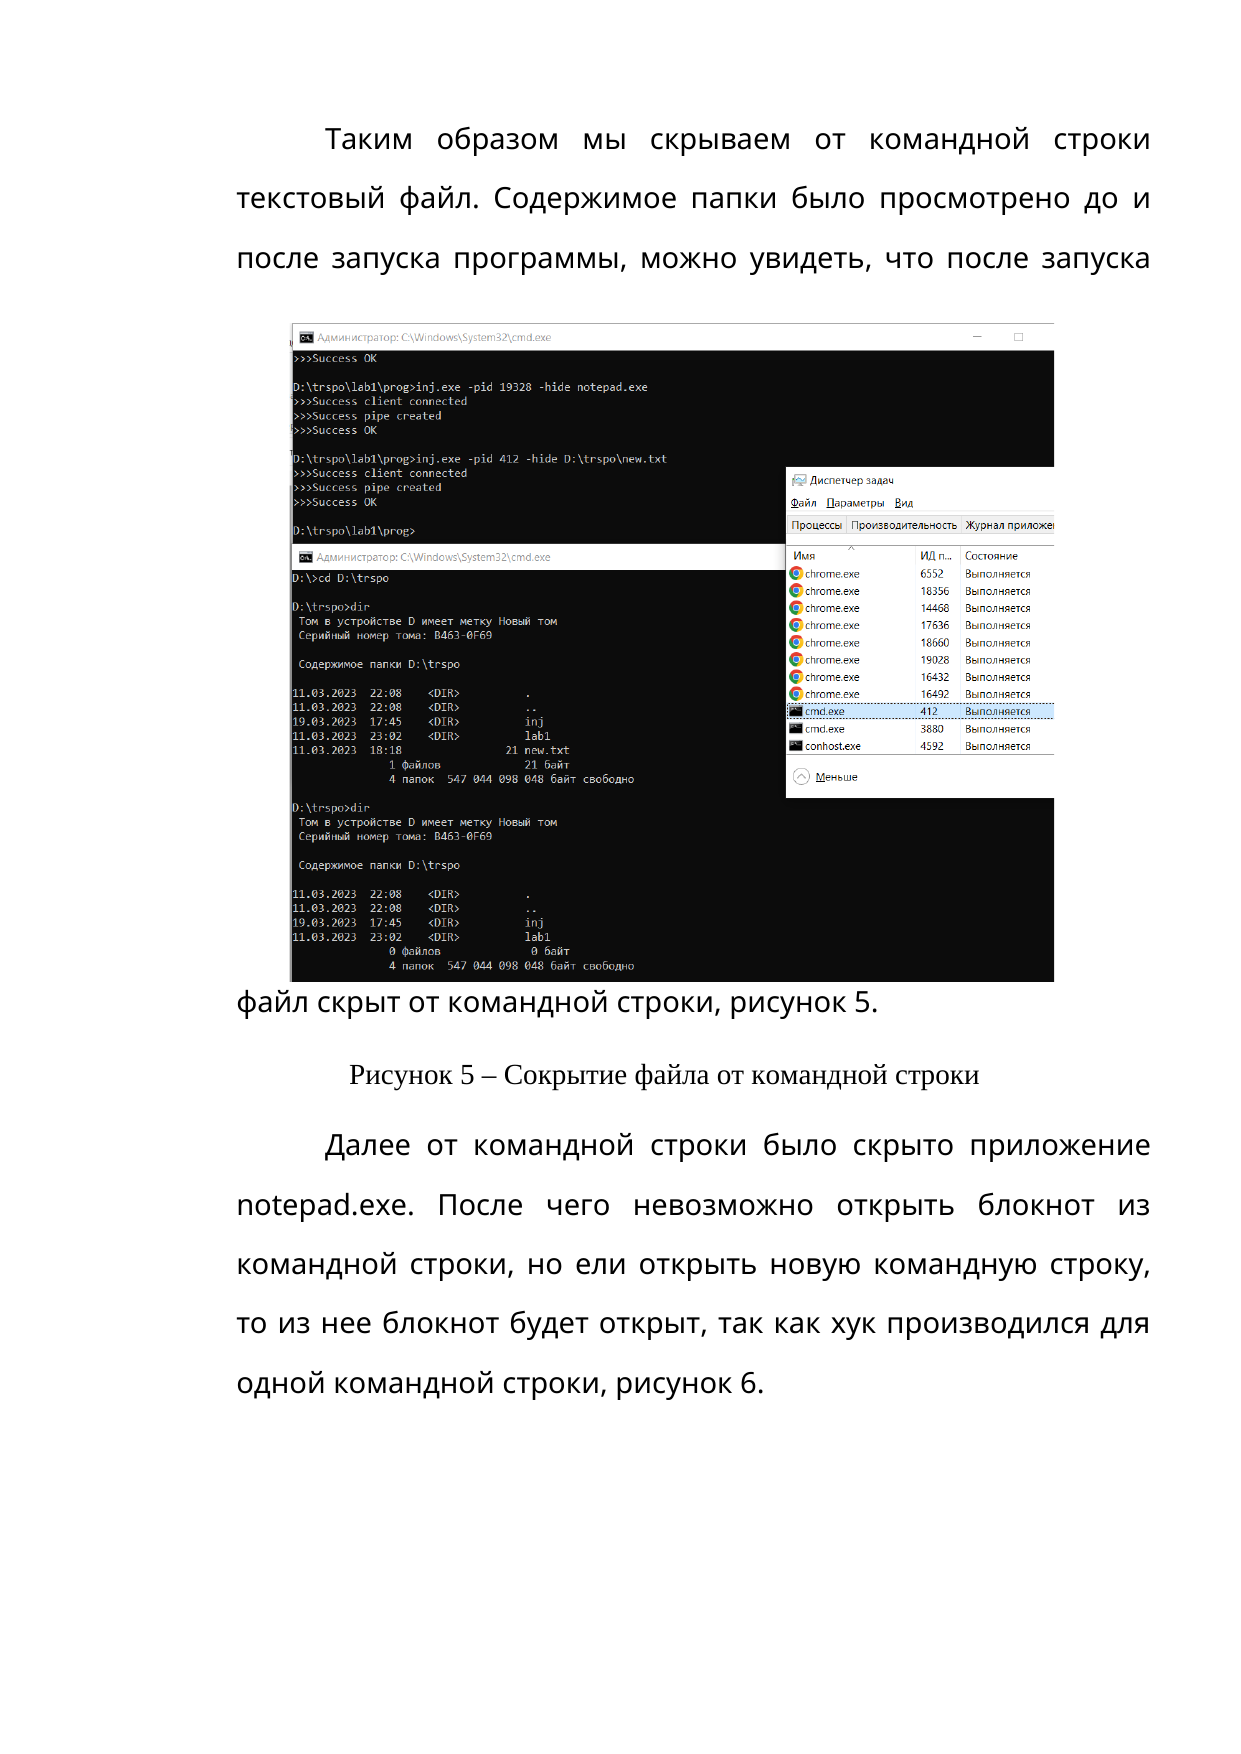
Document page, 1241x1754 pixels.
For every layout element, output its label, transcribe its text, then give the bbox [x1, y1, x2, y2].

text Далее от командной строки было скрыто приложение notepad.exe. После чего невозможно открыть блокнот из командной строки, но ели открыть новую командную строку, то из нее блокнот будет открыт, так как хук производился для одной командной строки, рисунок 6. [236, 1124, 1152, 1402]
text Рисунок 5 – Сокрытие файла от командной строки [177, 1057, 1152, 1091]
picture [289, 323, 1055, 982]
